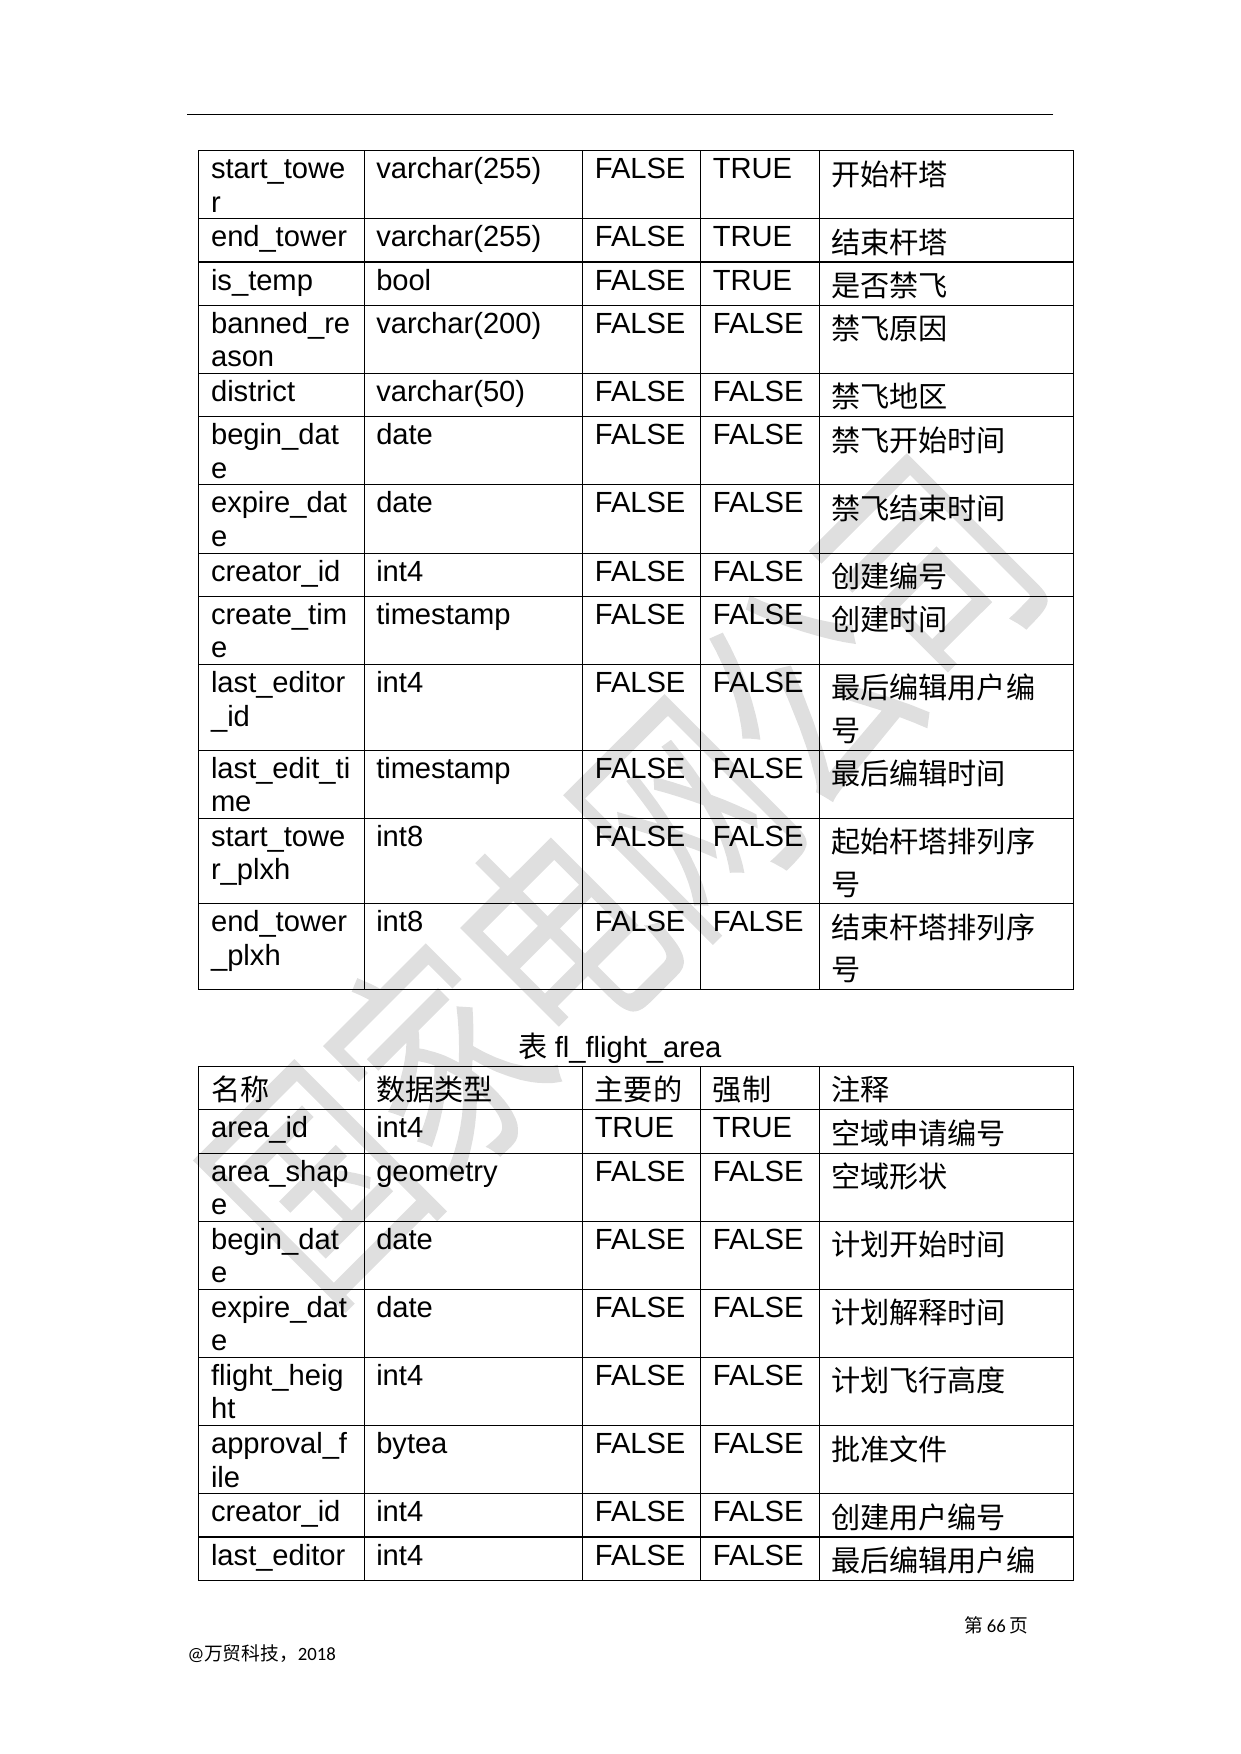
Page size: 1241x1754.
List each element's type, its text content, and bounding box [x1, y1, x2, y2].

table_cell date [365, 1222, 582, 1289]
table_cell date [365, 417, 582, 484]
table_cell FALSE [583, 263, 700, 305]
table_cell 禁飞开始时间 [820, 417, 1073, 484]
table_cell 批准文件 [820, 1426, 1073, 1493]
table_cell approval_file [199, 1426, 364, 1493]
table_cell timestamp [365, 597, 582, 664]
table_cell FALSE [583, 1426, 700, 1493]
table_cell TRUE [701, 151, 819, 218]
table_cell create_time [199, 597, 364, 664]
table_cell 最后编辑时间 [820, 751, 1073, 818]
table_cell FALSE [701, 1358, 819, 1425]
table_cell bytea [365, 1426, 582, 1493]
table_cell FALSE [701, 306, 819, 373]
table_cell date [365, 1290, 582, 1357]
table_cell int4 [365, 1538, 582, 1580]
table_cell varchar(50) [365, 374, 582, 416]
table_cell FALSE [583, 1154, 700, 1221]
table_cell FALSE [583, 417, 700, 484]
table_cell FALSE [701, 751, 819, 818]
table_cell 结束杆塔 [820, 219, 1073, 261]
table_cell int4 [365, 1110, 582, 1152]
table_cell FALSE [583, 306, 700, 373]
table_cell end_tower [199, 219, 364, 261]
table_cell begin_date [199, 1222, 364, 1289]
table_cell bool [365, 263, 582, 305]
table_cell 禁飞结束时间 [820, 485, 1073, 552]
table_cell start_tower [199, 151, 364, 218]
table_cell 是否禁飞 [820, 263, 1073, 305]
table_cell FALSE [583, 151, 700, 218]
table_cell FALSE [583, 1222, 700, 1289]
table_cell FALSE [583, 219, 700, 261]
table_cell start_tower_plxh [199, 819, 364, 903]
table_cell 最后编辑用户编号 [820, 665, 1073, 749]
table_header 数据类型 [365, 1067, 582, 1109]
table_cell 计划解释时间 [820, 1290, 1073, 1357]
table_cell is_temp [199, 263, 364, 305]
table_cell 开始杆塔 [820, 151, 1073, 218]
table_cell FALSE [583, 1290, 700, 1357]
table_header 注释 [820, 1067, 1073, 1109]
table_cell FALSE [583, 904, 700, 989]
table_cell FALSE [583, 1538, 700, 1580]
table_cell TRUE [701, 1110, 819, 1152]
table_cell date [365, 485, 582, 552]
table_cell FALSE [583, 597, 700, 664]
table_cell varchar(200) [365, 306, 582, 373]
table_cell banned_reason [199, 306, 364, 373]
table_cell 创建编号 [820, 554, 1073, 596]
table_cell FALSE [583, 665, 700, 749]
table_cell int8 [365, 904, 582, 989]
text 表 fl_flight_area [187, 1023, 1053, 1066]
table_cell FALSE [701, 1154, 819, 1221]
table_cell 结束杆塔排列序号 [820, 904, 1073, 989]
table_cell expire_date [199, 1290, 364, 1357]
table_cell int4 [365, 1494, 582, 1536]
table_cell int4 [365, 554, 582, 596]
table_cell FALSE [701, 904, 819, 989]
table_cell FALSE [701, 819, 819, 903]
table_cell int4 [365, 1358, 582, 1425]
table_cell FALSE [701, 1538, 819, 1580]
table_cell FALSE [701, 665, 819, 749]
table_cell last_editor_id [199, 665, 364, 749]
table_cell 空域申请编号 [820, 1110, 1073, 1152]
table_cell creator_id [199, 554, 364, 596]
table_cell district [199, 374, 364, 416]
table_cell FALSE [701, 374, 819, 416]
table_cell FALSE [701, 554, 819, 596]
table_cell area_shape [199, 1154, 364, 1221]
table_cell varchar(255) [365, 219, 582, 261]
table_header 强制 [701, 1067, 819, 1109]
table_cell FALSE [701, 1290, 819, 1357]
table_cell area_id [199, 1110, 364, 1152]
table_cell 禁飞原因 [820, 306, 1073, 373]
table_cell geometry [365, 1154, 582, 1221]
table_cell begin_date [199, 417, 364, 484]
table_cell FALSE [583, 374, 700, 416]
table_cell FALSE [583, 819, 700, 903]
table_cell FALSE [701, 417, 819, 484]
table_cell FALSE [583, 1358, 700, 1425]
table_cell FALSE [701, 485, 819, 552]
table_cell creator_id [199, 1494, 364, 1536]
table_cell FALSE [701, 597, 819, 664]
table_cell FALSE [583, 751, 700, 818]
table_cell last_edit_time [199, 751, 364, 818]
table_cell 创建时间 [820, 597, 1073, 664]
table_cell expire_date [199, 485, 364, 552]
table_cell 空域形状 [820, 1154, 1073, 1221]
table_cell 起始杆塔排列序号 [820, 819, 1073, 903]
table_cell int8 [365, 819, 582, 903]
table_cell int4 [365, 665, 582, 749]
table_cell TRUE [701, 219, 819, 261]
table_cell TRUE [701, 263, 819, 305]
table_cell 创建用户编号 [820, 1494, 1073, 1536]
table_cell FALSE [701, 1426, 819, 1493]
table_cell FALSE [583, 554, 700, 596]
table_cell flight_height [199, 1358, 364, 1425]
table_cell FALSE [583, 485, 700, 552]
table_header 名称 [199, 1067, 364, 1109]
table_cell 禁飞地区 [820, 374, 1073, 416]
table_cell 计划飞行高度 [820, 1358, 1073, 1425]
table_cell TRUE [583, 1110, 700, 1152]
table_cell last_editor_id [199, 1538, 364, 1580]
table_cell 计划开始时间 [820, 1222, 1073, 1289]
table_cell timestamp [365, 751, 582, 818]
table_cell FALSE [701, 1222, 819, 1289]
table_cell end_tower_plxh [199, 904, 364, 989]
table_cell FALSE [583, 1494, 700, 1536]
table_cell FALSE [701, 1494, 819, 1536]
table_header 主要的 [583, 1067, 700, 1109]
table_cell 最后编辑用户编号 [820, 1538, 1073, 1580]
table_cell varchar(255) [365, 151, 582, 218]
